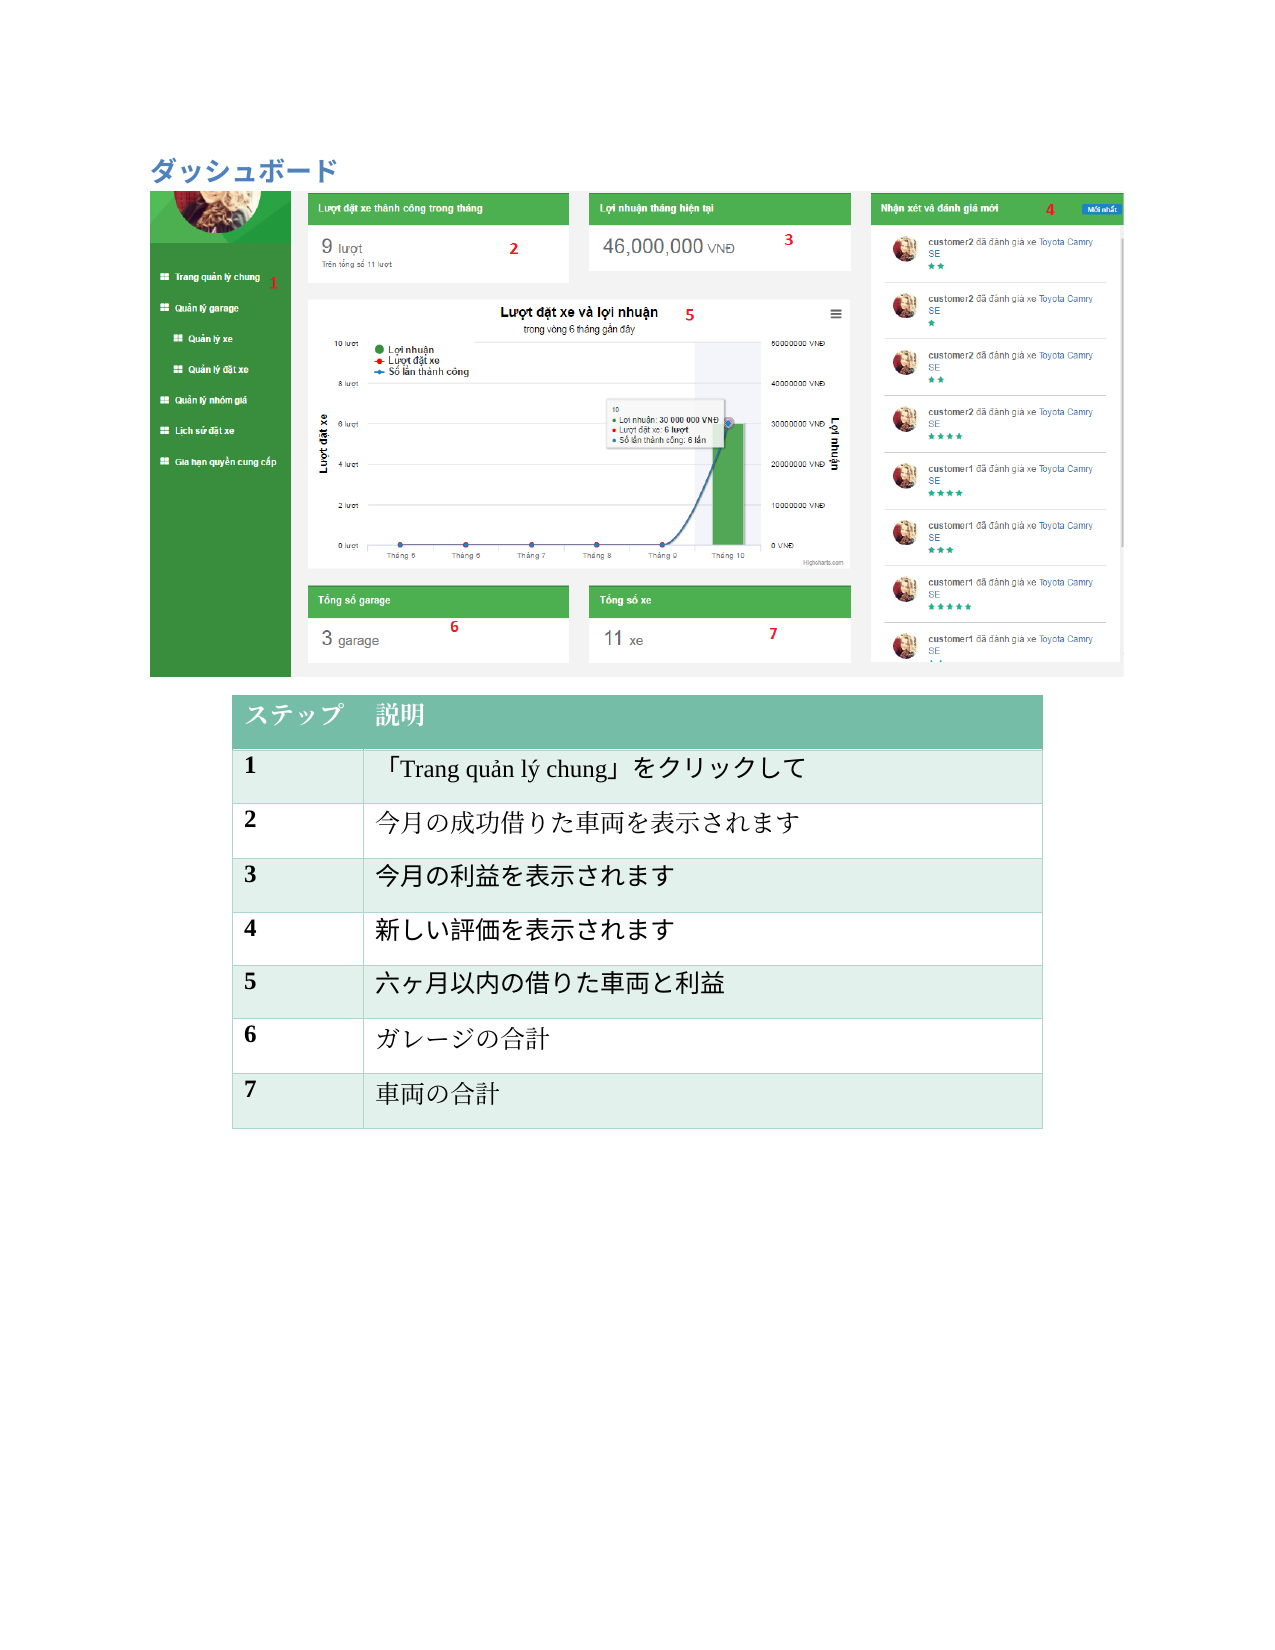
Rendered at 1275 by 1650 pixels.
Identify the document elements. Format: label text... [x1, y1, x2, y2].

table_cell 5 [233, 966, 363, 1018]
table_cell ガレージの合計 [364, 1019, 1042, 1073]
table_header 説明 [364, 696, 1042, 749]
table_cell 2 [233, 804, 363, 858]
table_cell 車両の合計 [364, 1074, 1042, 1128]
table_cell 1 [233, 751, 363, 803]
subtitle ダッシュボード [150, 150, 1125, 189]
table_cell 「Trang quản lý chung」をクリックして [364, 751, 1042, 803]
picture [150, 191, 1124, 677]
table_cell 新しい評価を表示されます [364, 913, 1042, 965]
table_header ステップ [233, 696, 363, 749]
table_cell 3 [233, 859, 363, 912]
table_cell 六ヶ月以内の借りた車両と利益 [364, 966, 1042, 1018]
table_cell 今月の成功借りた車両を表示されます [364, 804, 1042, 858]
table_cell 4 [233, 913, 363, 965]
table_cell 6 [233, 1019, 363, 1073]
table_cell 7 [233, 1074, 363, 1128]
table_cell 今月の利益を表示されます [364, 859, 1042, 912]
